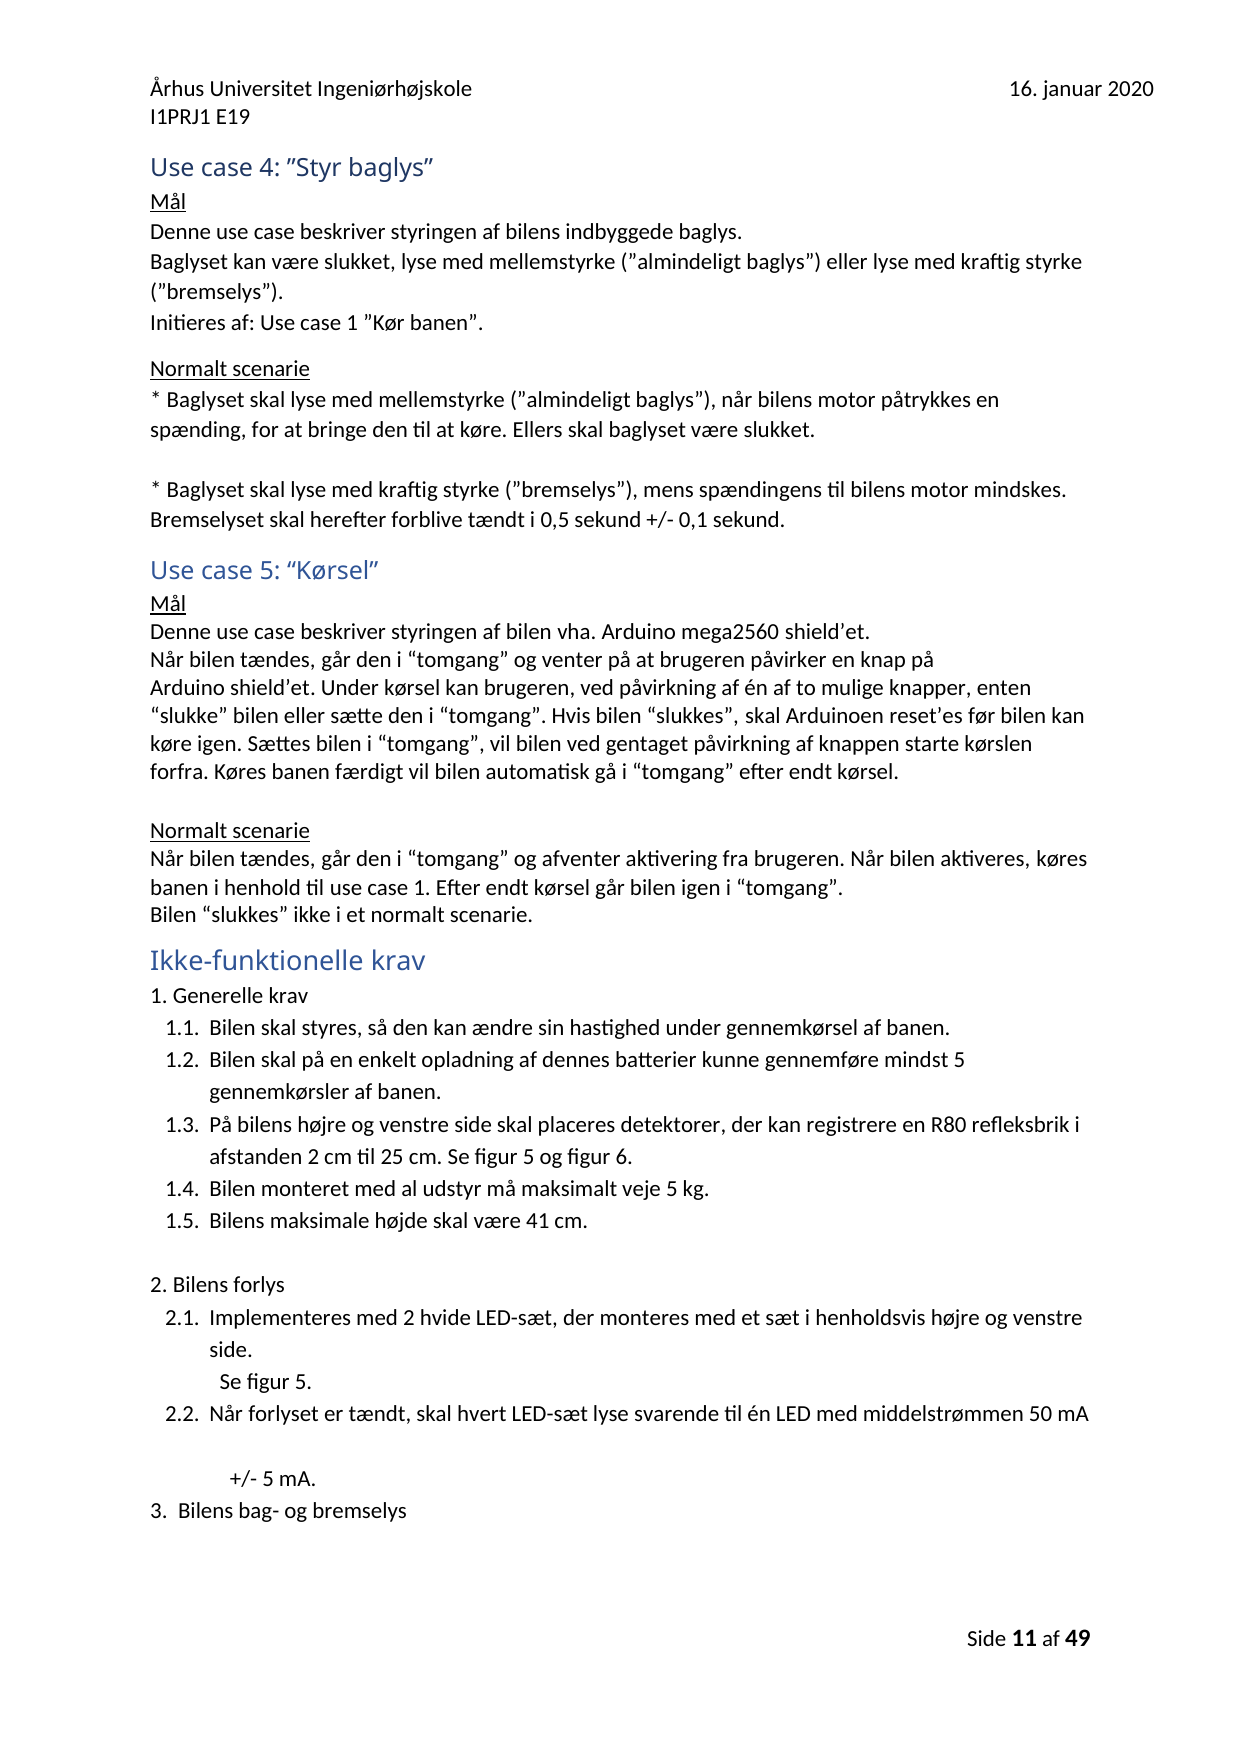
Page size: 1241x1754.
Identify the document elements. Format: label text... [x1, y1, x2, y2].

list Bilen skal på en enkelt opladning af dennes batterier kunne gennemføre mindst 5 gennemkørsler af banen. [165, 1045, 1090, 1106]
text Når bilen tændes, går den i “tomgang” og afventer aktivering fra brugeren. Når bilen aktiveres, køres banen i henhold til use case 1. Efter endt kørsel går bilen igen i “tomgang”. [150, 844, 1090, 901]
text Normalt scenarie * Baglyset skal lyse med mellemstyrke (”almindeligt baglys”), når bilens motor påtrykkes en spænding, for at bringe den til at køre. Ellers skal baglyset være slukket. * Baglyset skal lyse med kraftig styrke (”bremselys”), mens spændingens til bilens motor mindskes. Bremselyset skal herefter forblive tændt i 0,5 sekund +/- 0,1 sekund. [150, 354, 1090, 533]
text Mål [150, 589, 1090, 617]
list Generelle krav [150, 981, 1090, 1009]
list På bilens højre og venstre side skal placeres detektorer, der kan registrere en R80 refleksbrik i afstanden 2 cm til 25 cm. Se figur 5 og figur 6. [165, 1110, 1090, 1170]
list Bilens maksimale højde skal være 41 cm. [165, 1206, 1090, 1266]
list Bilens forlys [150, 1271, 1090, 1299]
subtitle Use case 4: ”Styr baglys” [150, 150, 1090, 184]
text Normalt scenarie [150, 817, 1090, 844]
list Bilen monteret med al udstyr må maksimalt veje 5 kg. [165, 1174, 1090, 1202]
subtitle Ikke-funktionelle krav [150, 941, 1090, 978]
subtitle Use case 5: “Kørsel” [150, 552, 1090, 586]
text Denne use case beskriver styringen af bilen vha. Arduino mega2560 shield’et. Når bilen tændes, går den i “tomgang” og venter på at brugeren påvirker en knap på Arduino shield’et. Under kørsel kan brugeren, ved påvirkning af én af to mulige knapper, enten “slukke” bilen eller sætte den i “tomgang”. Hvis bilen “slukkes”, skal Arduinoen reset’es før bilen kan køre igen. Sættes bilen i “tomgang”, vil bilen ved gentaget påvirkning af knappen starte kørslen forfra. Køres banen færdigt vil bilen automatisk gå i “tomgang” efter endt kørsel. [150, 617, 1090, 785]
list Bilens bag- og bremselys [150, 1496, 1090, 1524]
text Mål Denne use case beskriver styringen af bilens indbyggede baglys. Baglyset kan være slukket, lyse med mellemstyrke (”almindeligt baglys”) eller lyse med kraftig styrke (”bremselys”). Initieres af: Use case 1 ”Kør banen”. [150, 187, 1090, 336]
text Bilen “slukkes” ikke i et normalt scenarie. [150, 901, 1090, 929]
list Når forlyset er tændt, skal hvert LED-sæt lyse svarende til én LED med middelstrømmen 50 mA +/- 5 mA. [165, 1399, 1090, 1492]
list Implementeres med 2 hvide LED-sæt, der monteres med et sæt i henholdsvis højre og venstre side. Se figur 5. [165, 1303, 1090, 1395]
list Bilen skal styres, så den kan ændre sin hastighed under gennemkørsel af banen. [165, 1013, 1090, 1041]
